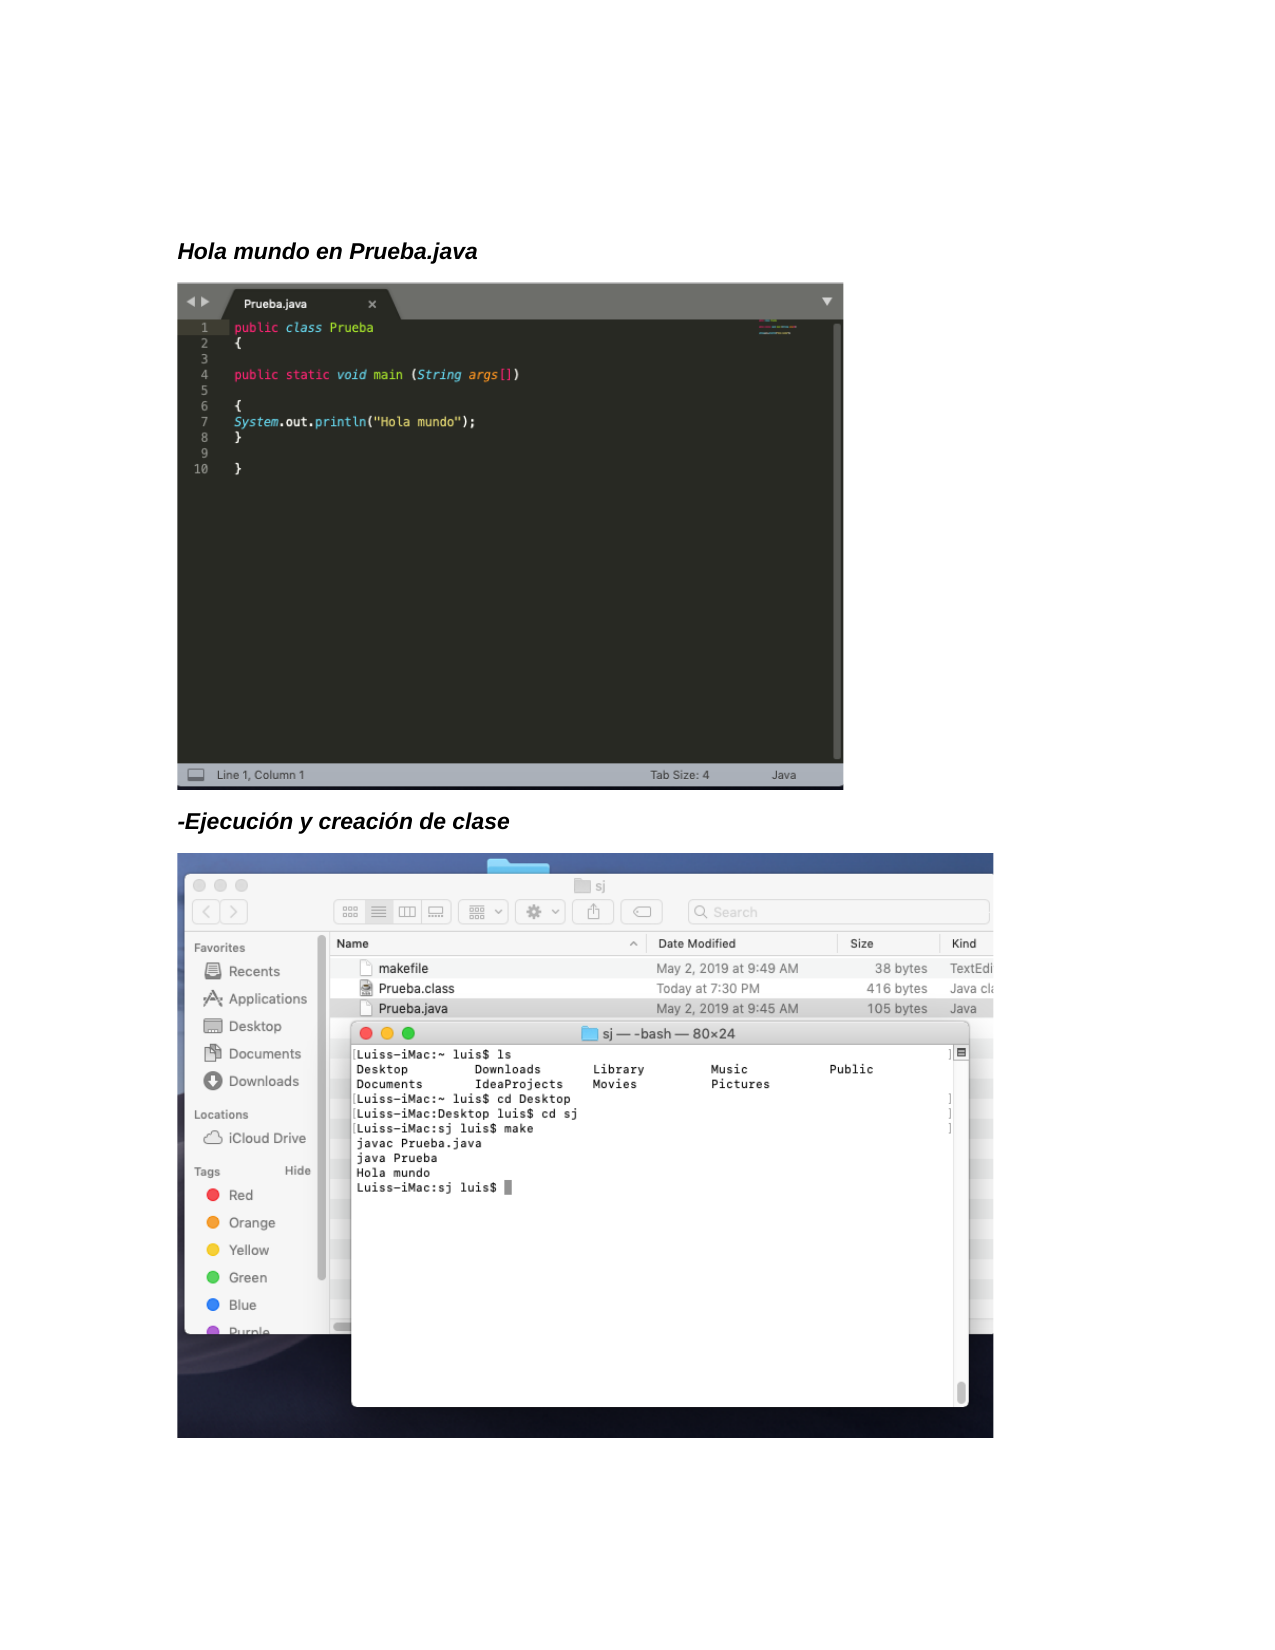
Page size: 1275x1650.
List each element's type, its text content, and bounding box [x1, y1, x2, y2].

text -Ejecución y creación de clase [177, 808, 1098, 835]
text Hola mundo en Prueba.java [177, 238, 1098, 264]
picture [177, 282, 844, 790]
picture [177, 853, 994, 1438]
